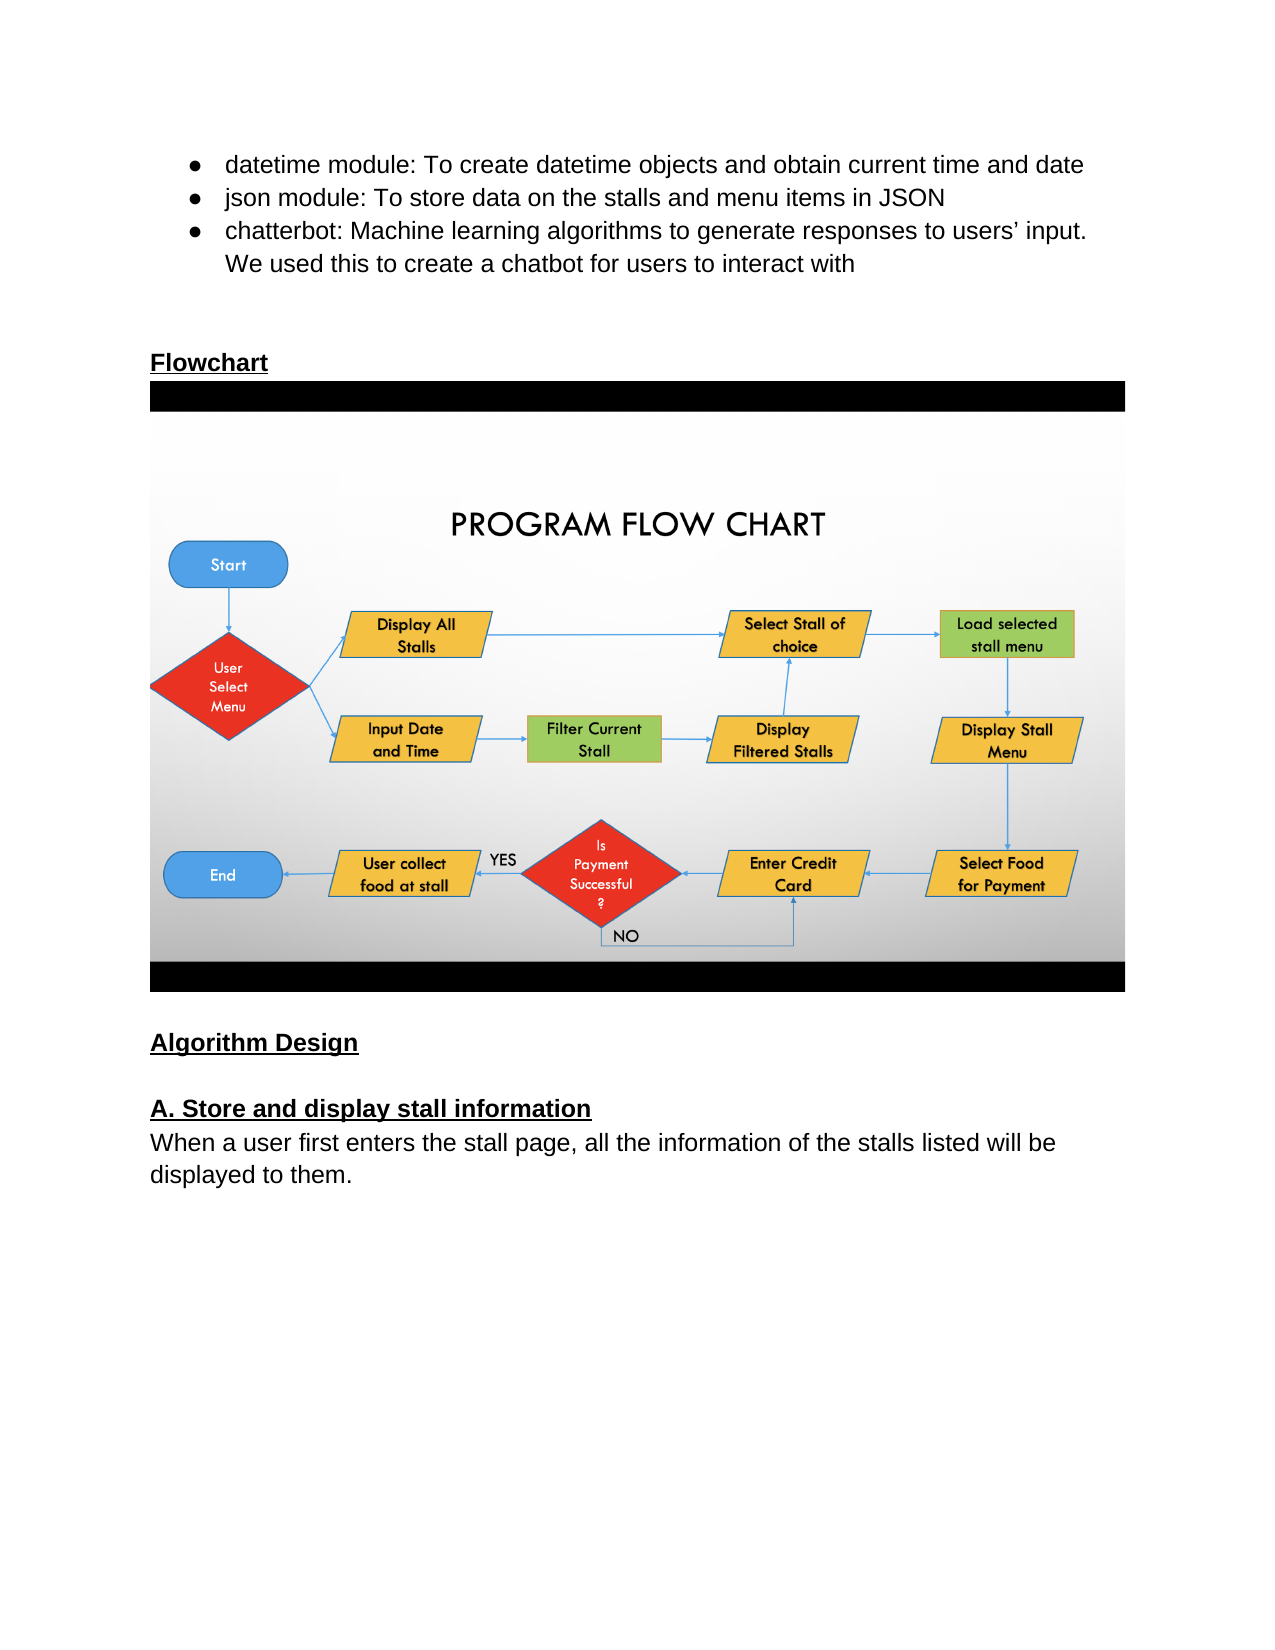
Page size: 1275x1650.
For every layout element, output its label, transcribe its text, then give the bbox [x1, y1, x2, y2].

picture [150, 381, 1125, 992]
text When a user first enters the stall page, all the information of the stalls listed will be displayed to them. [150, 1127, 1125, 1189]
list chatterbot: Machine learning algorithms to generate responses to users’ input. We used this to create a chatbot for users to interact with [187, 216, 1125, 278]
text Flowchart [150, 348, 1125, 377]
text A. Store and display stall information [150, 1094, 1125, 1123]
list json module: To store data on the stalls and menu items in JSON [187, 183, 1125, 212]
text Algorithm Design [150, 1028, 1125, 1057]
list datetime module: To create datetime objects and obtain current time and date [187, 150, 1125, 179]
